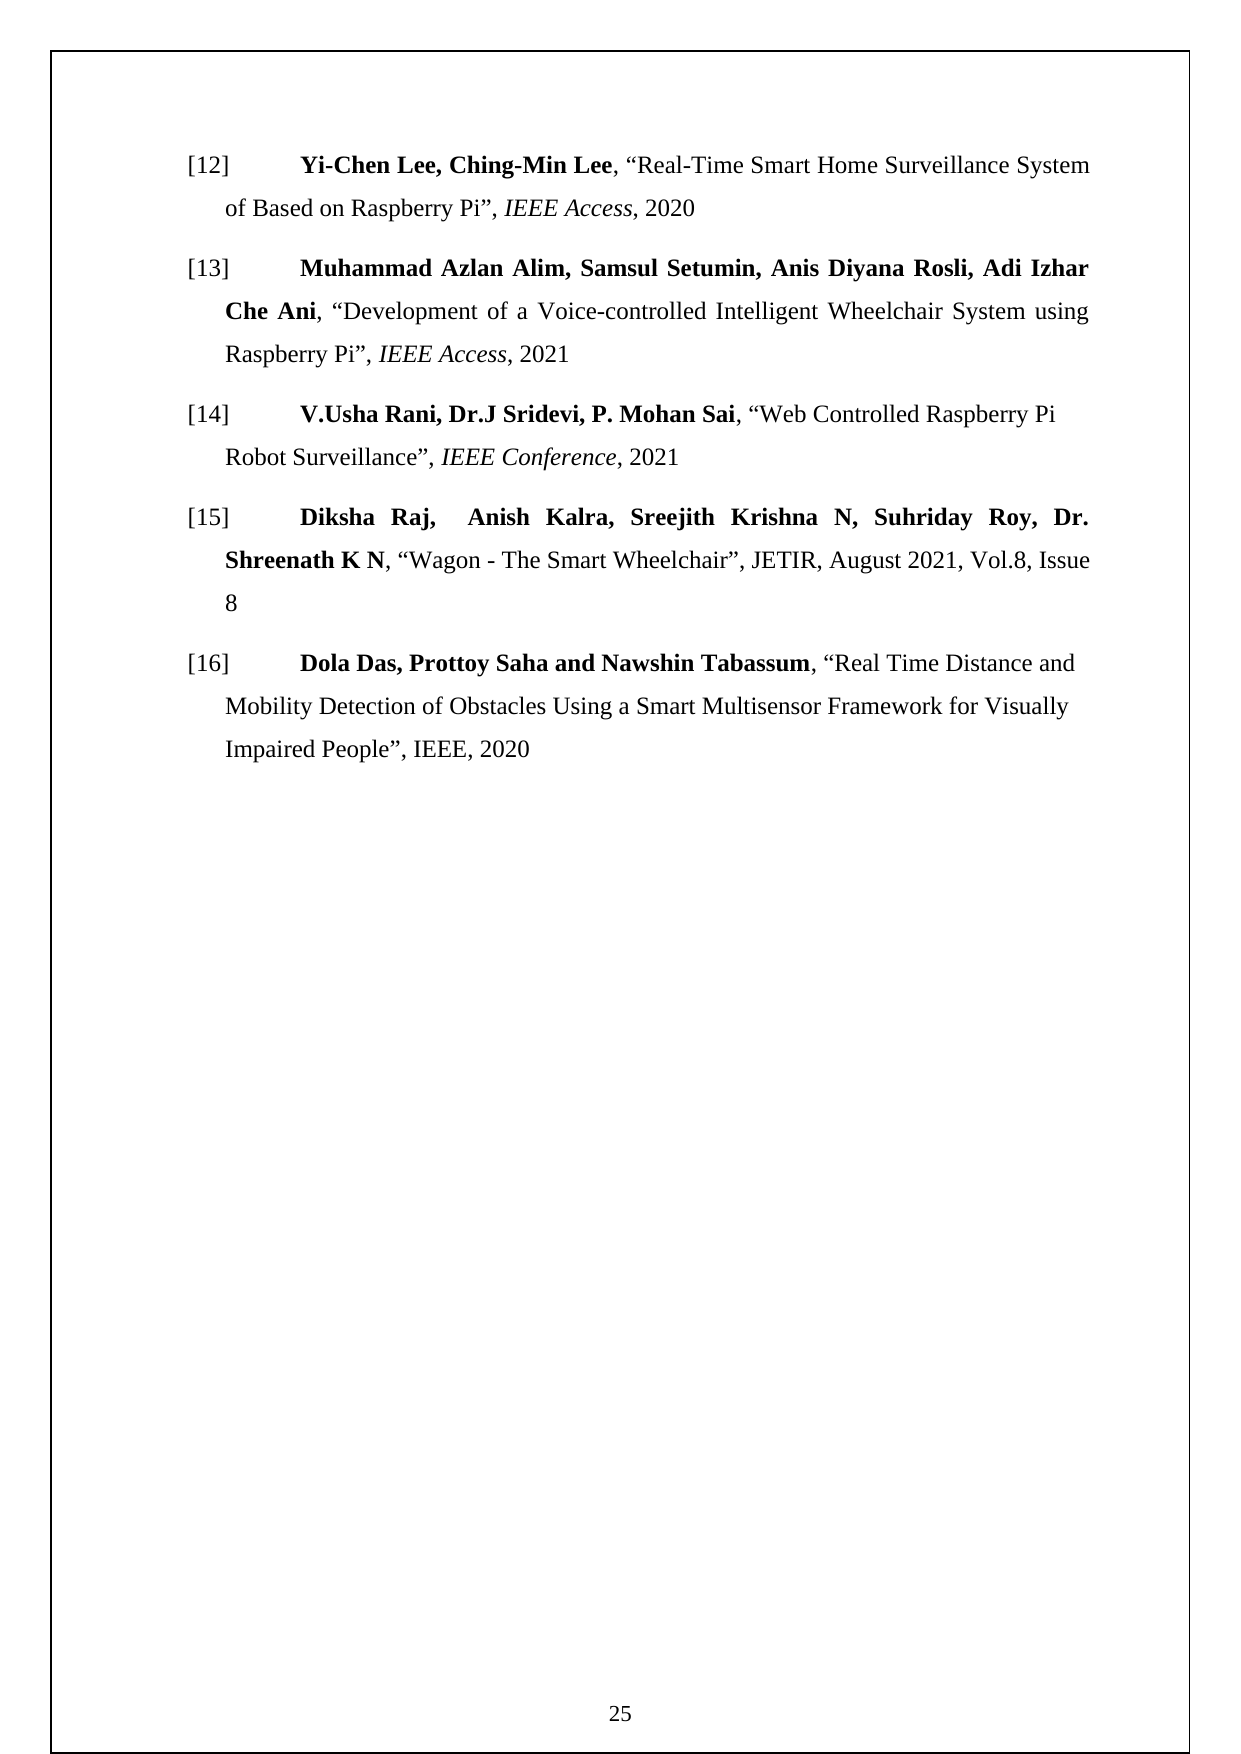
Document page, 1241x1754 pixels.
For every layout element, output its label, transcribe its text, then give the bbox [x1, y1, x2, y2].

list V.Usha Rani, Dr.J Sridevi, P. Mohan Sai, “Web Controlled Raspberry Pi Robot Surveillance”, IEEE Conference, 2021 [187, 399, 1090, 471]
list Dola Das, Prottoy Saha and Nawshin Tabassum, “Real Time Distance and Mobility Detection of Obstacles Using a Smart Multisensor Framework for Visually Impaired People”, IEEE, 2020 [187, 648, 1090, 763]
list Yi-Chen Lee, Ching-Min Lee, “Real-Time Smart Home Surveillance System of Based on Raspberry Pi”, IEEE Access, 2020 [187, 150, 1090, 222]
list Diksha Raj, Anish Kalra, Sreejith Krishna N, Suhriday Roy, Dr. Shreenath K N, “Wagon - The Smart Wheelchair”, JETIR, August 2021, Vol.8, Issue 8 [187, 502, 1090, 617]
list Muhammad Azlan Alim, Samsul Setumin, Anis Diyana Rosli, Adi Izhar Che Ani, “Development of a Voice-controlled Intelligent Wheelchair System using Raspberry Pi”, IEEE Access, 2021 [187, 253, 1090, 368]
